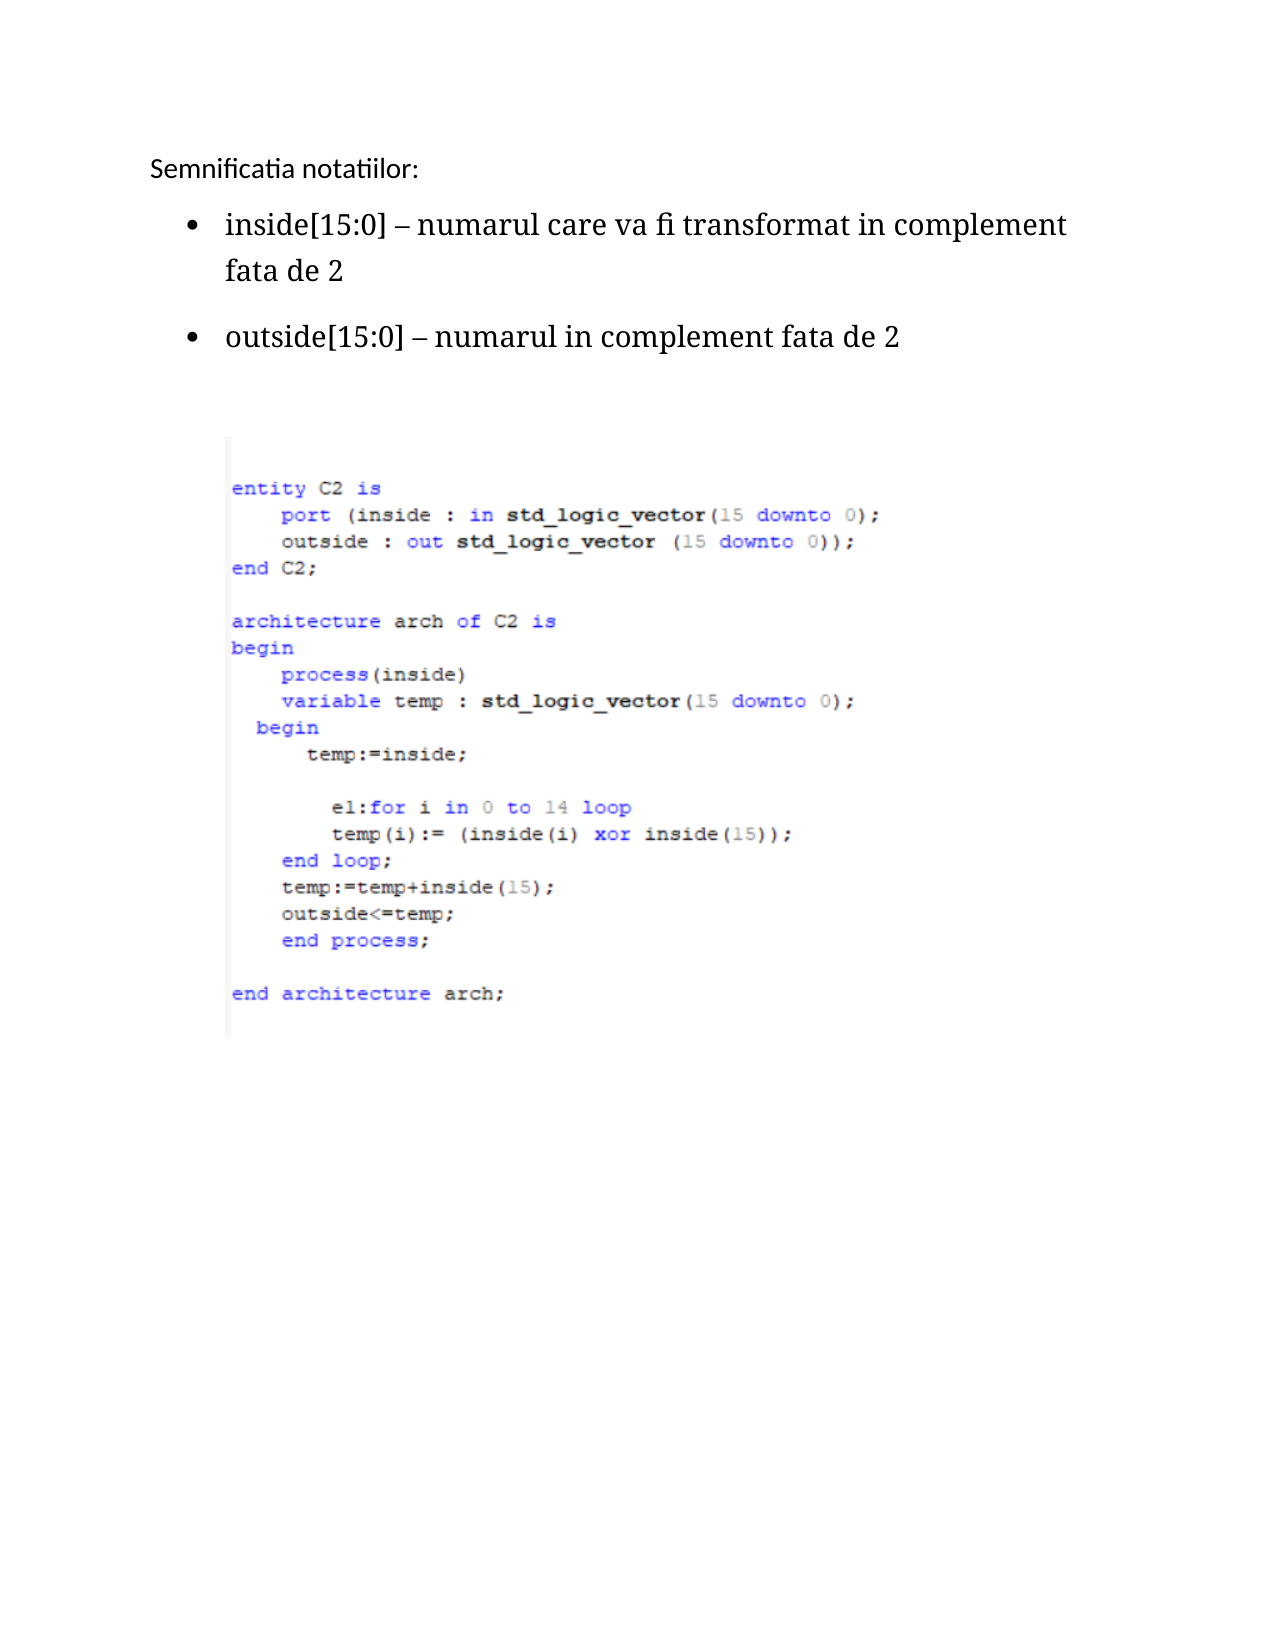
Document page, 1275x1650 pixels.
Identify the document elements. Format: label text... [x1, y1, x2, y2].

list outside[15:0] – numarul in complement fata de 2 [187, 316, 1125, 356]
picture [225, 437, 924, 1039]
list inside[15:0] – numarul care va fi transformat in complement fata de 2 [187, 204, 1125, 290]
text Semnificatia notatiilor: [150, 150, 1125, 186]
